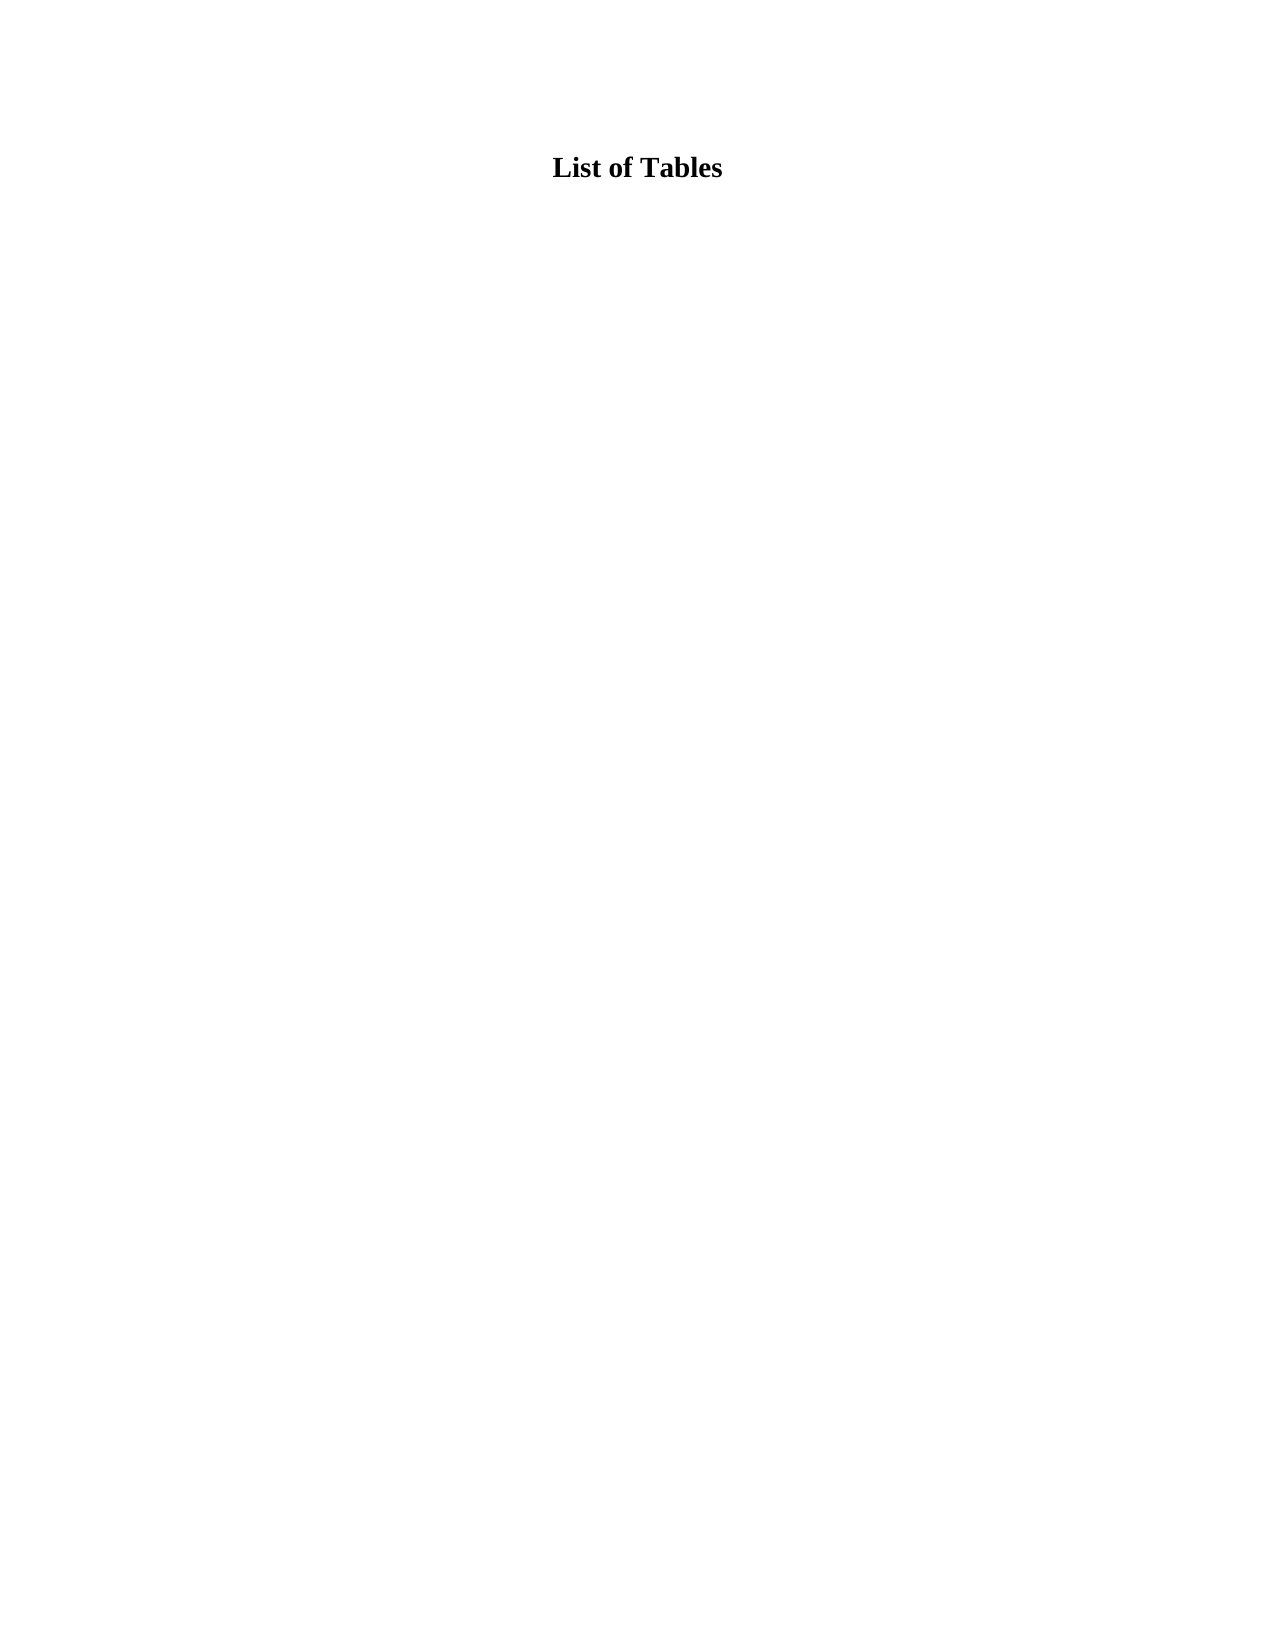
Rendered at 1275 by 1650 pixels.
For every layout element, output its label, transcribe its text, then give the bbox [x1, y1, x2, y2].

text List of Tables [150, 150, 1125, 183]
